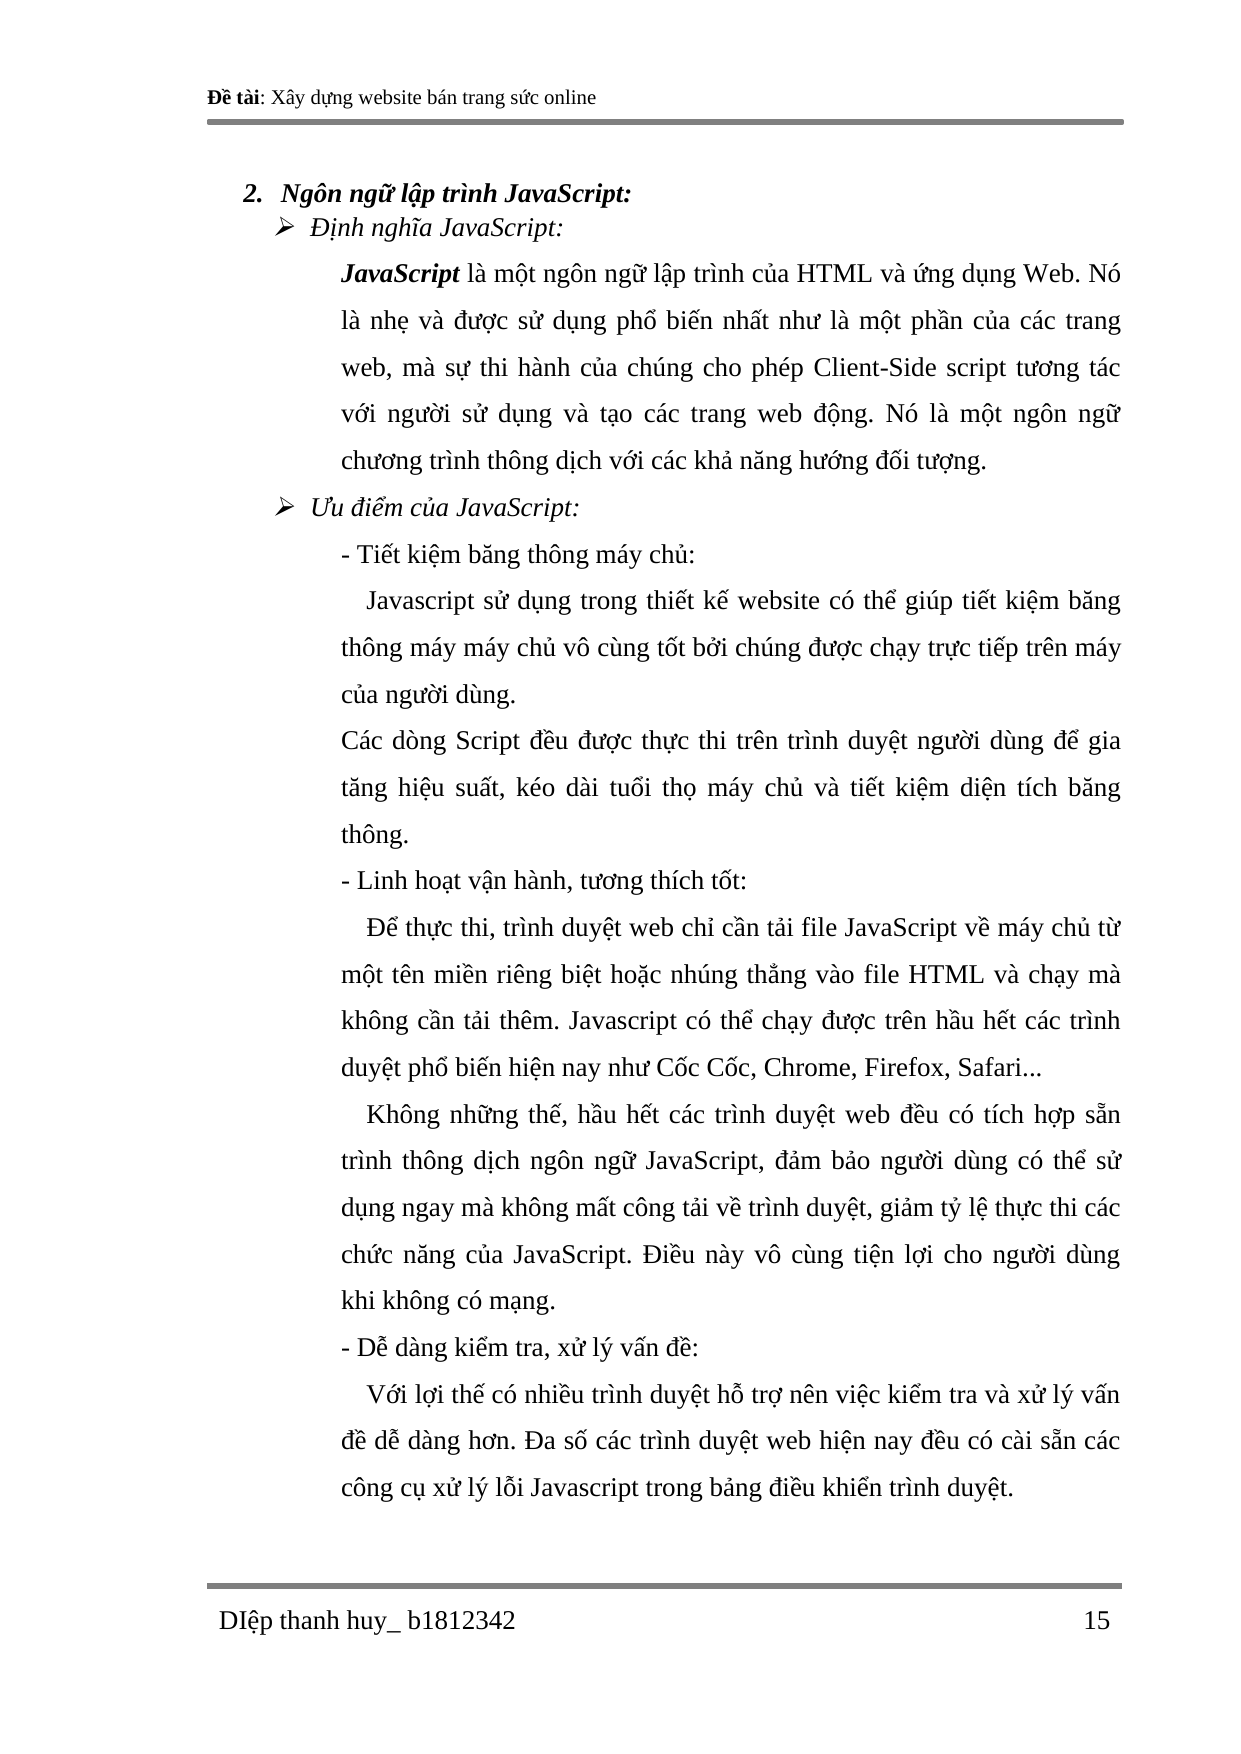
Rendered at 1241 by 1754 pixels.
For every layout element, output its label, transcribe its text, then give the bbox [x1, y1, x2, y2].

list Ngôn ngữ lập trình JavaScript: [243, 177, 1122, 208]
list Với lợi thế có nhiều trình duyệt hỗ trợ nên việc kiểm tra và xử lý vấn đề dễ dàng hơn. Đa số các trình duyệt web hiện nay đều có cài sẵn các công cụ xử lý lỗi Javascript trong bảng điều khiển trình duyệt. [341, 1378, 1122, 1502]
list Các dòng Script đều được thực thi trên trình duyệt người dùng để gia tăng hiệu suất, kéo dài tuổi thọ máy chủ và tiết kiệm diện tích băng thông. [341, 724, 1122, 849]
list Javascript sử dụng trong thiết kế website có thể giúp tiết kiệm băng thông máy máy chủ vô cùng tốt bởi chúng được chạy trực tiếp trên máy của người dùng. [341, 584, 1122, 709]
list JavaScript là một ngôn ngữ lập trình của HTML và ứng dụng Web. Nó là nhẹ và được sử dụng phổ biến nhất như là một phần của các trang web, mà sự thi hành của chúng cho phép Client-Side script tương tác với người sử dụng và tạo các trang web động. Nó là một ngôn ngữ chương trình thông dịch với các khả năng hướng đối tượng. [341, 258, 1122, 475]
list - Dễ dàng kiểm tra, xử lý vấn đề: [341, 1331, 1122, 1362]
list Ưu điểm của JavaScript: [272, 491, 1122, 522]
list - Linh hoạt vận hành, tương thích tốt: [341, 864, 1122, 896]
list Không những thế, hầu hết các trình duyệt web đều có tích hợp sẵn trình thông dịch ngôn ngữ JavaScript, đảm bảo người dùng có thể sử dụng ngay mà không mất công tải về trình duyệt, giảm tỷ lệ thực thi các chức năng của JavaScript. Điều này vô cùng tiện lợi cho người dùng khi không có mạng. [341, 1098, 1122, 1316]
list - Tiết kiệm băng thông máy chủ: [341, 538, 1122, 569]
list Định nghĩa JavaScript: [272, 211, 1122, 242]
list Để thực thi, trình duyệt web chỉ cần tải file JavaScript về máy chủ từ một tên miền riêng biệt hoặc nhúng thẳng vào file HTML và chạy mà không cần tải thêm. Javascript có thể chạy được trên hầu hết các trình duyệt phổ biến hiện nay như Cốc Cốc, Chrome, Firefox, Safari... [341, 911, 1122, 1082]
